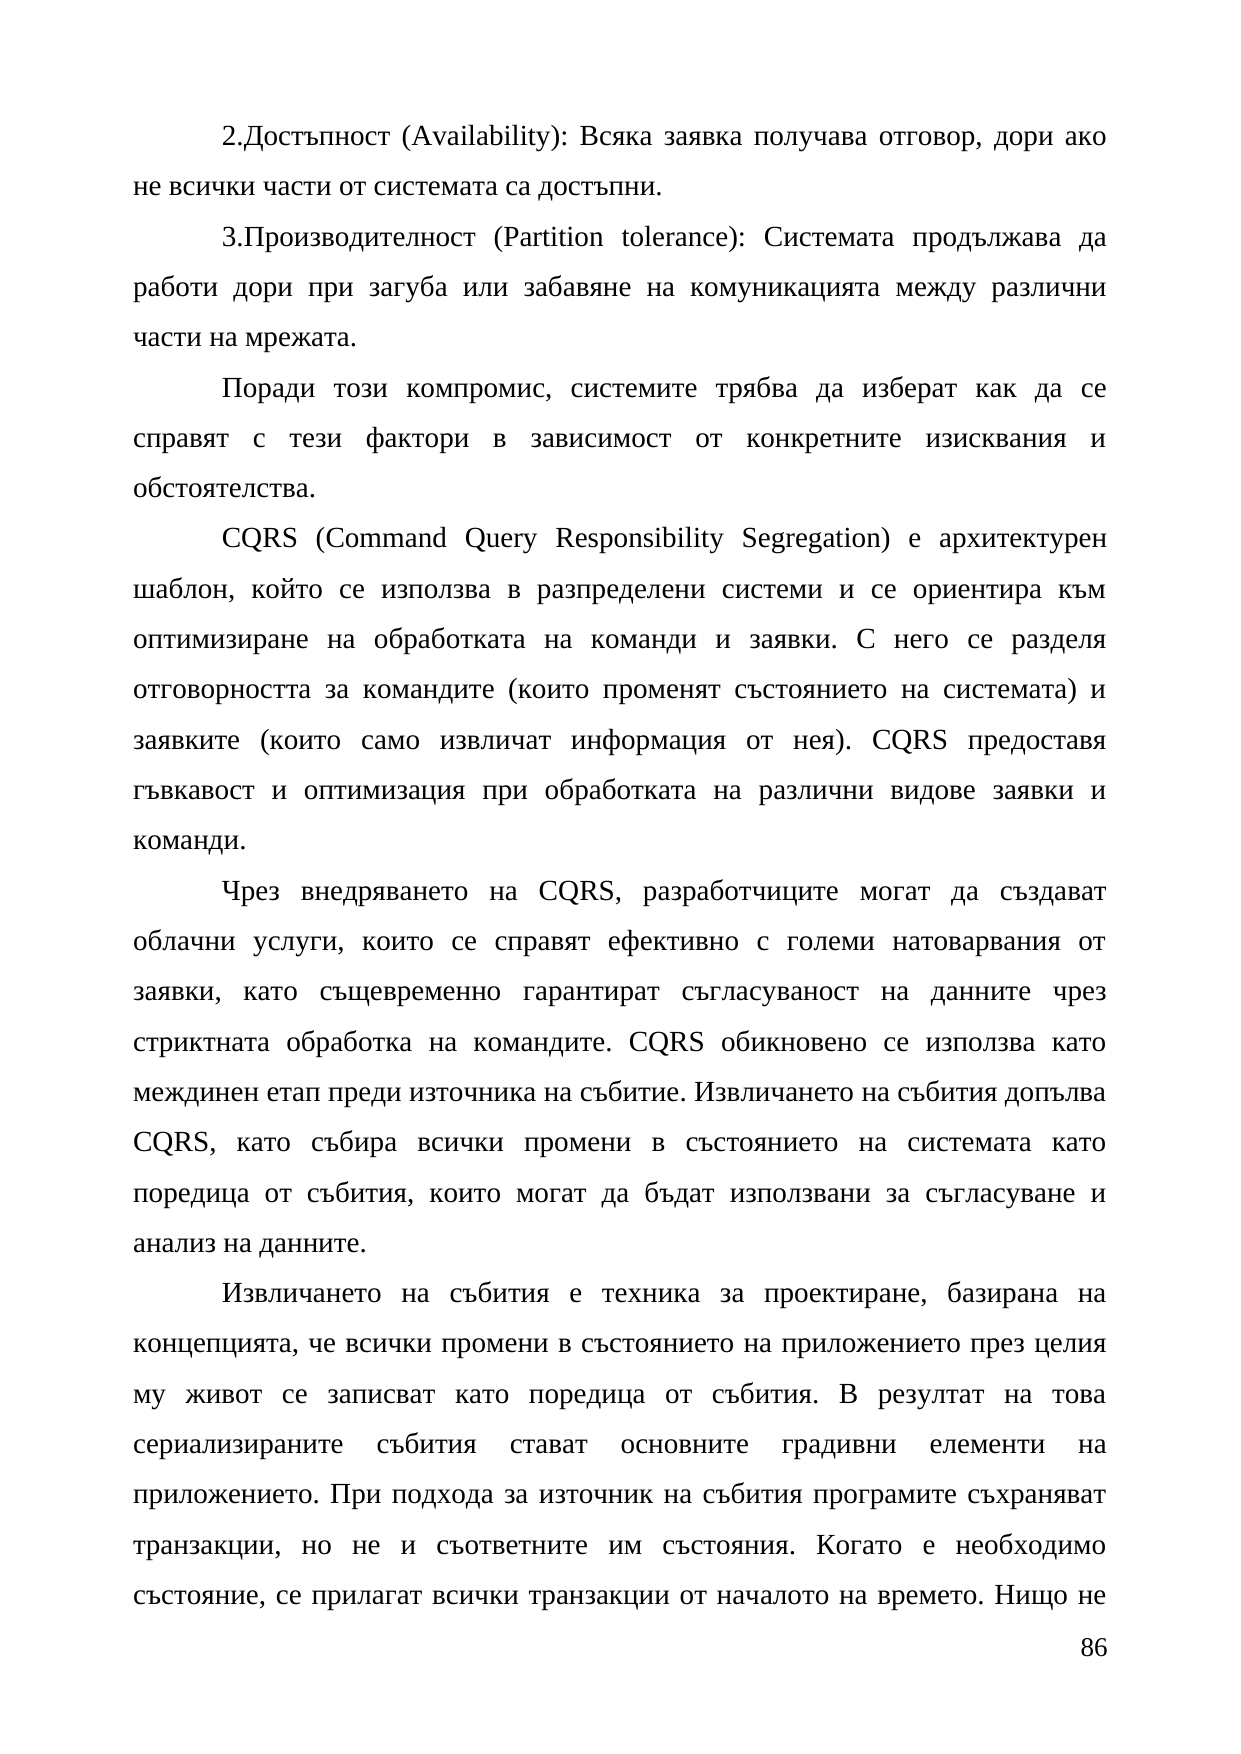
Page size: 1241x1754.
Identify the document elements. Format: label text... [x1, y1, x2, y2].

text 3.Производителност (Partition tolerance): Системата продължава да работи дори при загуба или забавяне на комуникацията между различни части на мрежата. [133, 219, 1107, 353]
text Поради този компромис, системите трябва да изберат как да се справят с тези фактори в зависимост от конкретните изисквания и обстоятелства. [133, 370, 1107, 504]
text CQRS (Command Query Responsibility Segregation) е архитектурен шаблон, който се използва в разпределени системи и се ориентира към оптимизиране на обработката на команди и заявки. С него се разделя отговорността за командите (които променят състоянието на системата) и заявките (които само извличат информация от нея). CQRS предоставя гъвкавост и оптимизация при обработката на различни видове заявки и команди. [133, 521, 1107, 856]
text 2.Достъпност (Availability): Всяка заявка получава отговор, дори ако не всички части от системата са достъпни. [133, 118, 1107, 202]
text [133, 1275, 1107, 1611]
text Чрез внедряването на CQRS, разработчиците могат да създават облачни услуги, които се справят ефективно с големи натоварвания от заявки, като същевременно гарантират съгласуваност на данните чрез стриктната обработка на командите. CQRS обикновено се използва като междинен етап преди източника на събитие. Извличането на събития допълва CQRS, като събира всички промени в състоянието на системата като поредица от събития, които могат да бъдат използвани за съгласуване и анализ на данните. [133, 873, 1107, 1258]
